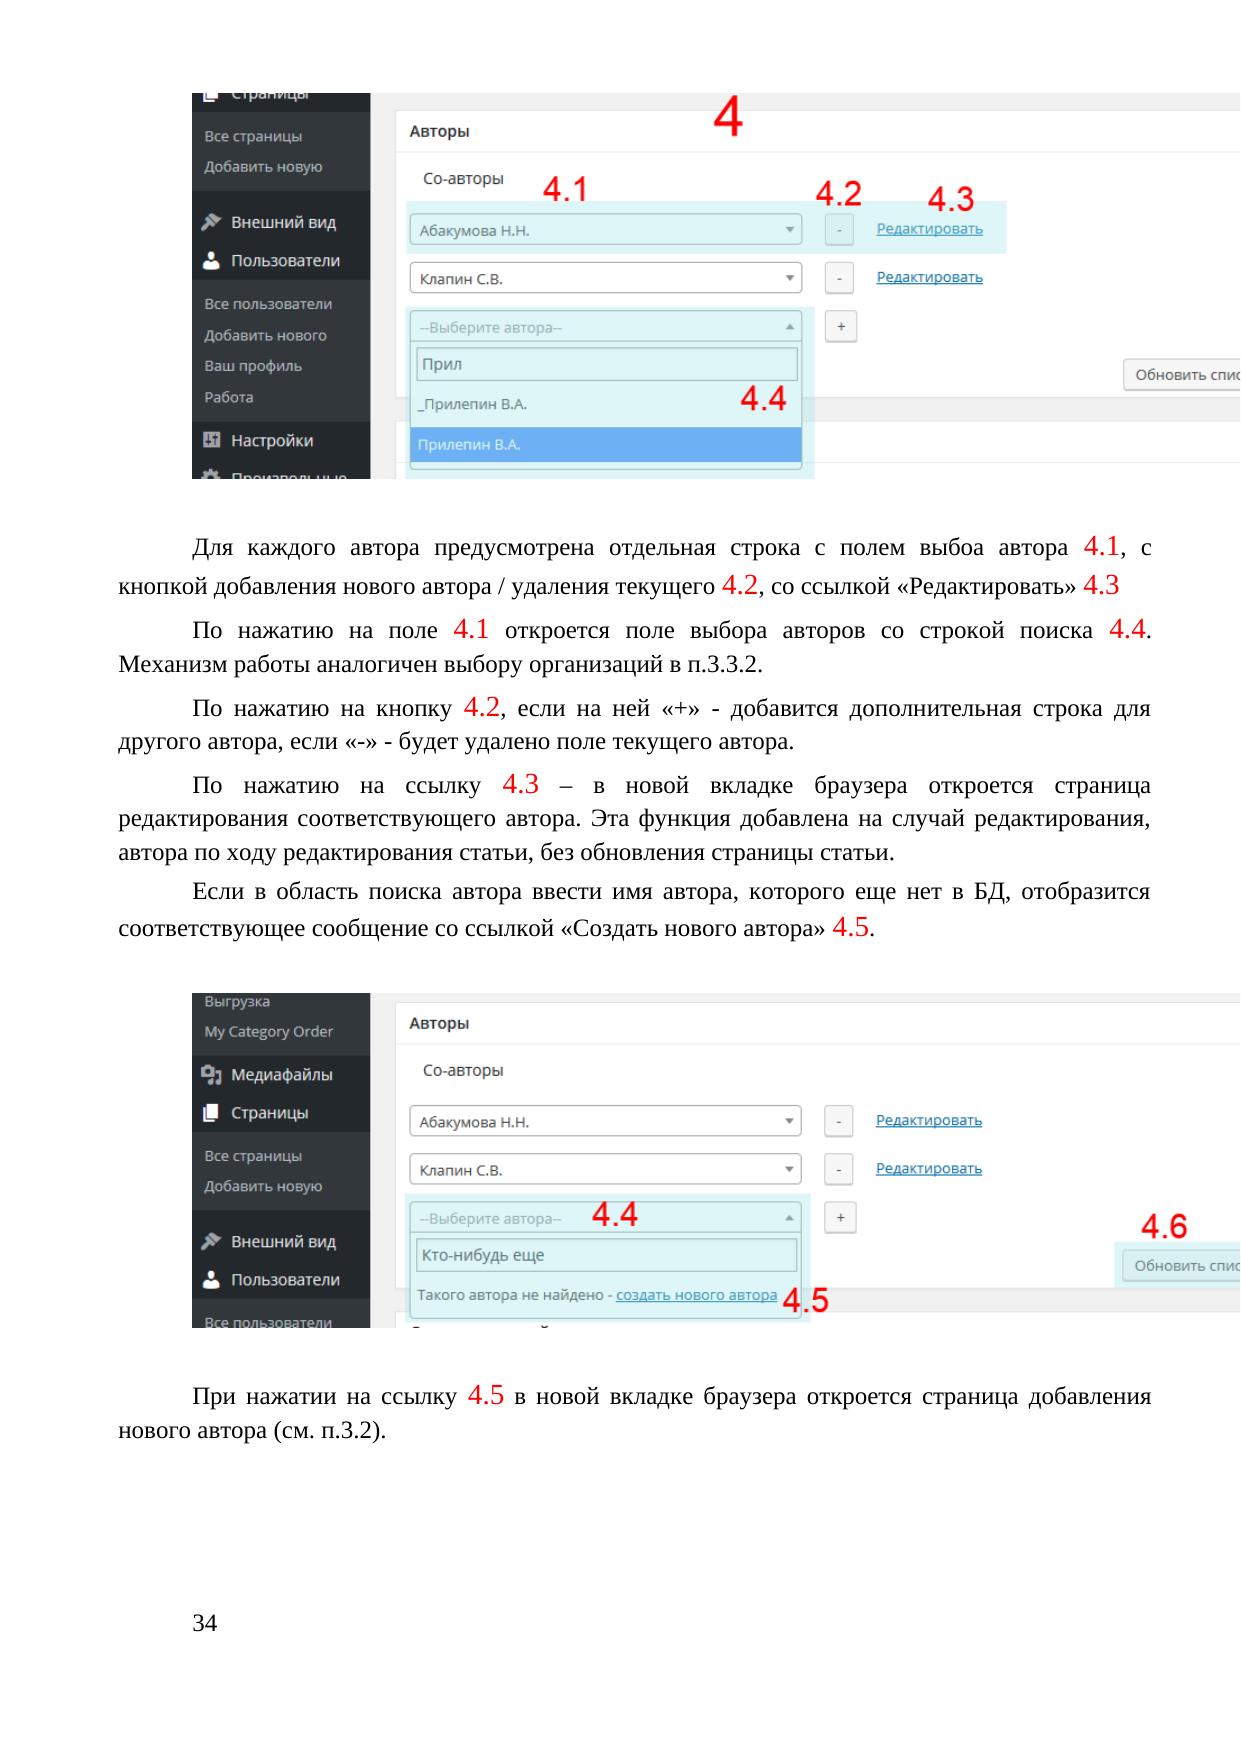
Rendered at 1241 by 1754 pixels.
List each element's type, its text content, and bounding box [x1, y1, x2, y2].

text При нажатии на ссылку 4.5 в новой вкладке браузера откроется страница добавления нового автора (см. п.3.2). [118, 1377, 1152, 1444]
text Для каждого автора предусмотрена отдельная строка с полем выбоа автора 4.1, с кнопкой добавления нового автора / удаления текущего 4.2, со ссылкой «Редактировать» 4.3 [118, 528, 1152, 600]
text По нажатию на кнопку 4.2, если на ней «+» - добавится дополнительная строка для другого автора, если «-» - будет удалено поле текущего автора. [118, 689, 1152, 755]
text Если в область поиска автора ввести имя автора, которого еще нет в БД, отобразится соответствующее сообщение со ссылкой «Создать нового автора» 4.5. [118, 876, 1152, 943]
text По нажатию на ссылку 4.3 – в новой вкладке браузера откроется страница редактирования соответствующего автора. Эта функция добавлена на случай редактирования, автора по ходу редактирования статьи, без обновления страницы статьи. [118, 766, 1152, 865]
picture [192, 93, 1241, 479]
picture [192, 993, 1241, 1328]
text По нажатию на поле 4.1 откроется поле выбора авторов со строкой поиска 4.4. Механизм работы аналогичен выбору организаций в п.3.3.2. [118, 612, 1152, 678]
